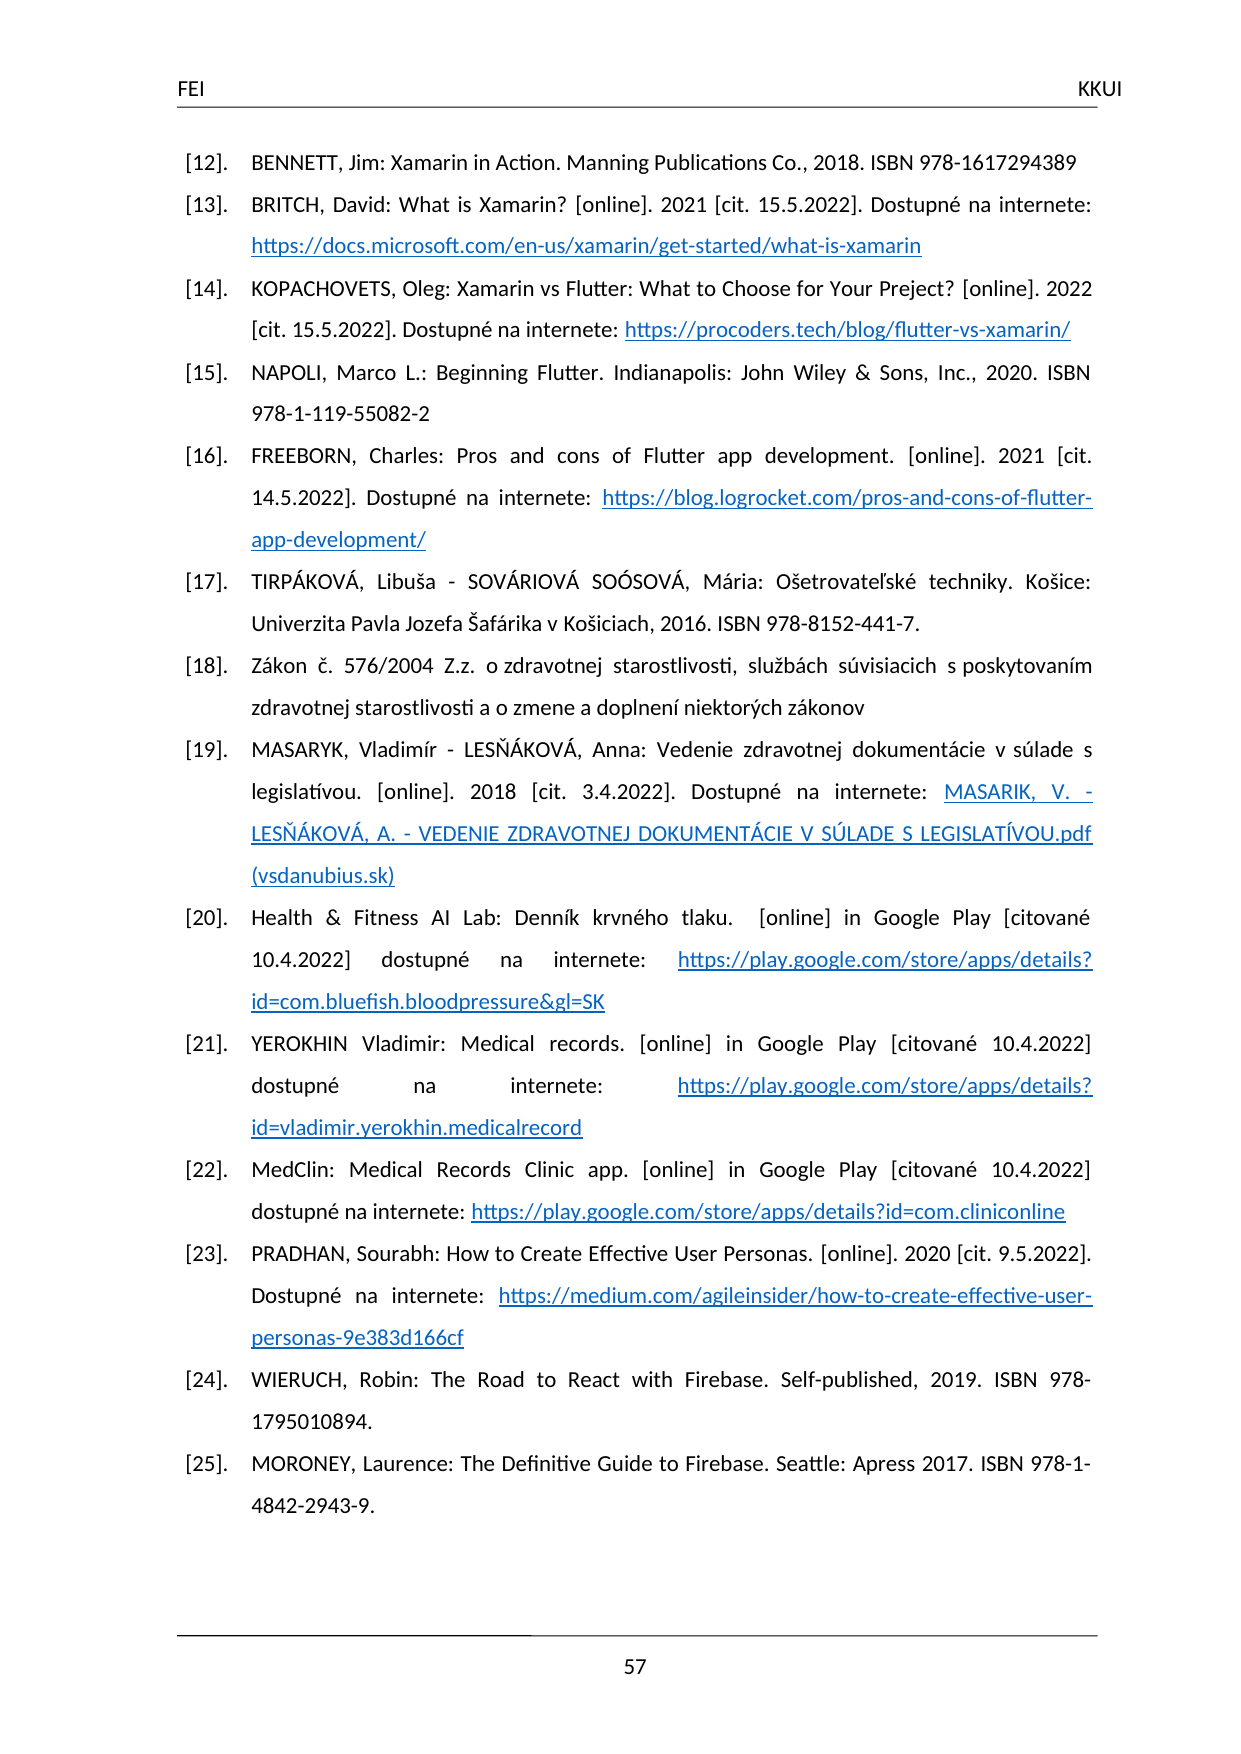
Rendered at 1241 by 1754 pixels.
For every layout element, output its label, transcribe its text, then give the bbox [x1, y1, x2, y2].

list WIERUCH, Robin: The Road to React with Firebase. Self-published, 2019. ISBN 978-1795010894. [185, 1365, 1092, 1435]
list BRITCH, David: What is Xamarin? [online]. 2021 [cit. 15.5.2022]. Dostupné na internete: https://docs.microsoft.com/en-us/xamarin/get-started/what-is-xamarin [185, 190, 1092, 260]
list TIRPÁKOVÁ, Libuša - SOVÁRIOVÁ SOÓSOVÁ, Mária: Ošetrovateľské techniky. Košice: Univerzita Pavla Jozefa Šafárika v Košiciach, 2016. ISBN 978-8152-441-7. [185, 567, 1092, 637]
list BENNETT, Jim: Xamarin in Action. Manning Publications Co., 2018. ISBN 978-1617294389 [185, 148, 1092, 176]
list YEROKHIN Vladimir: Medical records. [online] in Google Play [citované 10.4.2022] dostupné na internete: https://play.google.com/store/apps/details?id=vladimir.yerokhin.medicalrecord [185, 1029, 1092, 1141]
list Zákon č. 576/2004 Z.z. o zdravotnej starostlivosti, službách súvisiacich s poskytovaním zdravotnej starostlivosti a o zmene a doplnení niektorých zákonov [185, 651, 1092, 721]
list NAPOLI, Marco L.: Beginning Flutter. Indianapolis: John Wiley & Sons, Inc., 2020. ISBN 978-1-119-55082-2 [185, 358, 1092, 428]
list FREEBORN, Charles: Pros and cons of Flutter app development. [online]. 2021 [cit. 14.5.2022]. Dostupné na internete: https://blog.logrocket.com/pros-and-cons-of-flutter-app-development/ [185, 442, 1092, 553]
list PRADHAN, Sourabh: How to Create Effective User Personas. [online]. 2020 [cit. 9.5.2022]. Dostupné na internete: https://medium.com/agileinsider/how-to-create-effective-user-personas-9e383d166cf [185, 1239, 1092, 1351]
list Health & Fitness AI Lab: Denník krvného tlaku. [online] in Google Play [citované 10.4.2022] dostupné na internete: https://play.google.com/store/apps/details?id=com.bluefish.bloodpressure&gl=SK [185, 903, 1092, 1015]
list MORONEY, Laurence: The Definitive Guide to Firebase. Seattle: Apress 2017. ISBN 978-1-4842-2943-9. [185, 1449, 1092, 1519]
list MedClin: Medical Records Clinic app. [online] in Google Play [citované 10.4.2022] dostupné na internete: https://play.google.com/store/apps/details?id=com.cliniconline [185, 1155, 1092, 1225]
list KOPACHOVETS, Oleg: Xamarin vs Flutter: What to Choose for Your Preject? [online]. 2022 [cit. 15.5.2022]. Dostupné na internete: https://procoders.tech/blog/flutter-vs-xamarin/ [185, 274, 1092, 344]
list MASARYK, Vladimír - LESŇÁKOVÁ, Anna: Vedenie zdravotnej dokumentácie v súlade s legislatívou. [online]. 2018 [cit. 3.4.2022]. Dostupné na internete: MASARIK, V. - LESŇÁKOVÁ, A. - VEDENIE ZDRAVOTNEJ DOKUMENTÁCIE V SÚLADE S LEGISLATÍVOU.pdf (vsdanubius.sk) [185, 735, 1092, 889]
